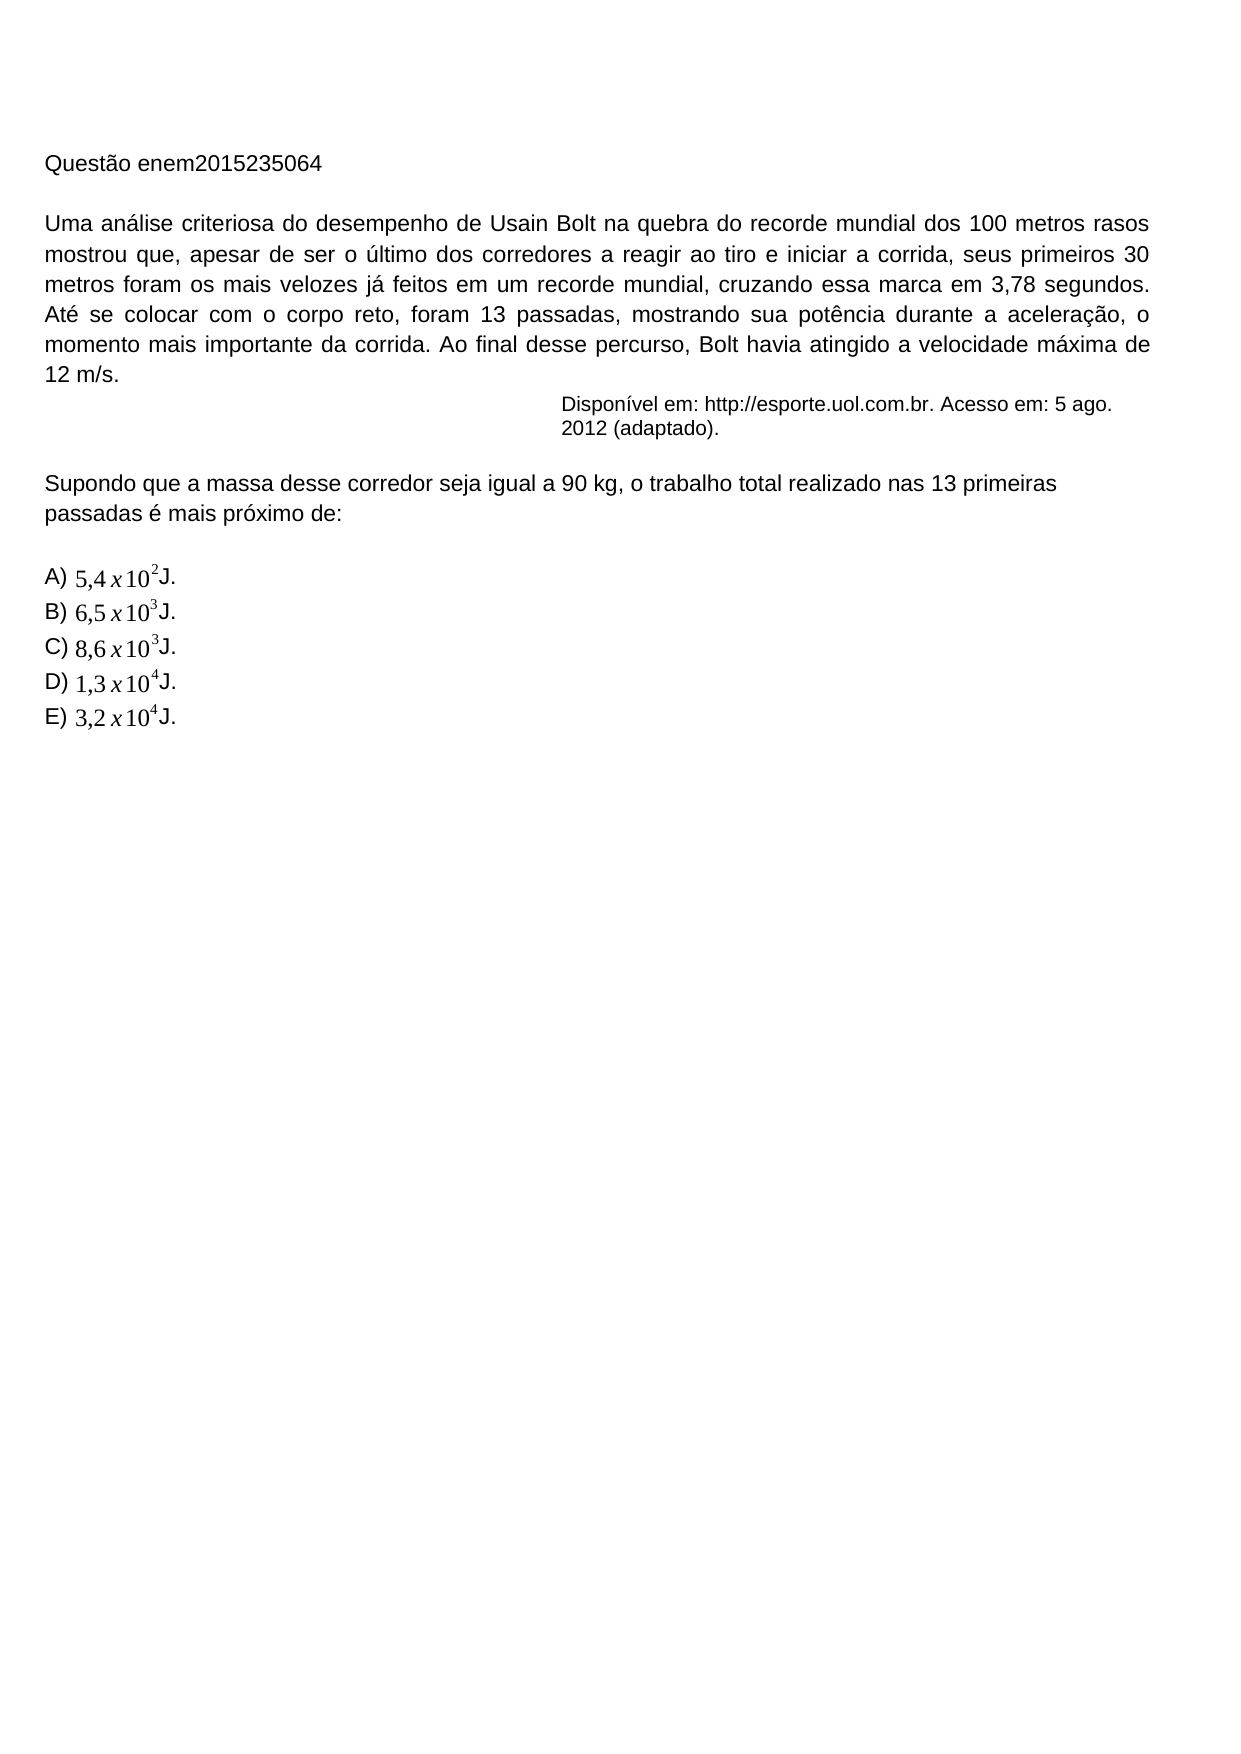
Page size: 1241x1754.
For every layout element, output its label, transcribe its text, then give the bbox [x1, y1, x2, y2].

list J. [44, 630, 1151, 662]
text Questão enem2015235064 [44, 150, 1151, 176]
list J. [44, 665, 1151, 697]
text Supondo que a massa desse corredor seja igual a 90 kg, o trabalho total realizado nas 13 primeiras passadas é mais próximo de: [44, 470, 1151, 526]
list J. [44, 560, 1151, 592]
list J. [44, 700, 1151, 732]
text Uma análise criteriosa do desempenho de Usain Bolt na quebra do recorde mundial dos 100 metros rasos mostrou que, apesar de ser o último dos corredores a reagir ao tiro e iniciar a corrida, seus primeiros 30 metros foram os mais velozes já feitos em um recorde mundial, cruzando essa marca em 3,78 segundos. Até se colocar com o corpo reto, foram 13 passadas, mostrando sua potência durante a aceleração, o momento mais importante da corrida. Ao final desse percurso, Bolt havia atingido a velocidade máxima de 12 m/s. [44, 210, 1151, 388]
text Disponível em: http://esporte.uol.com.br. Acesso em: 5 ago. 2012 (adaptado). [561, 392, 1151, 439]
list J. [44, 595, 1151, 627]
